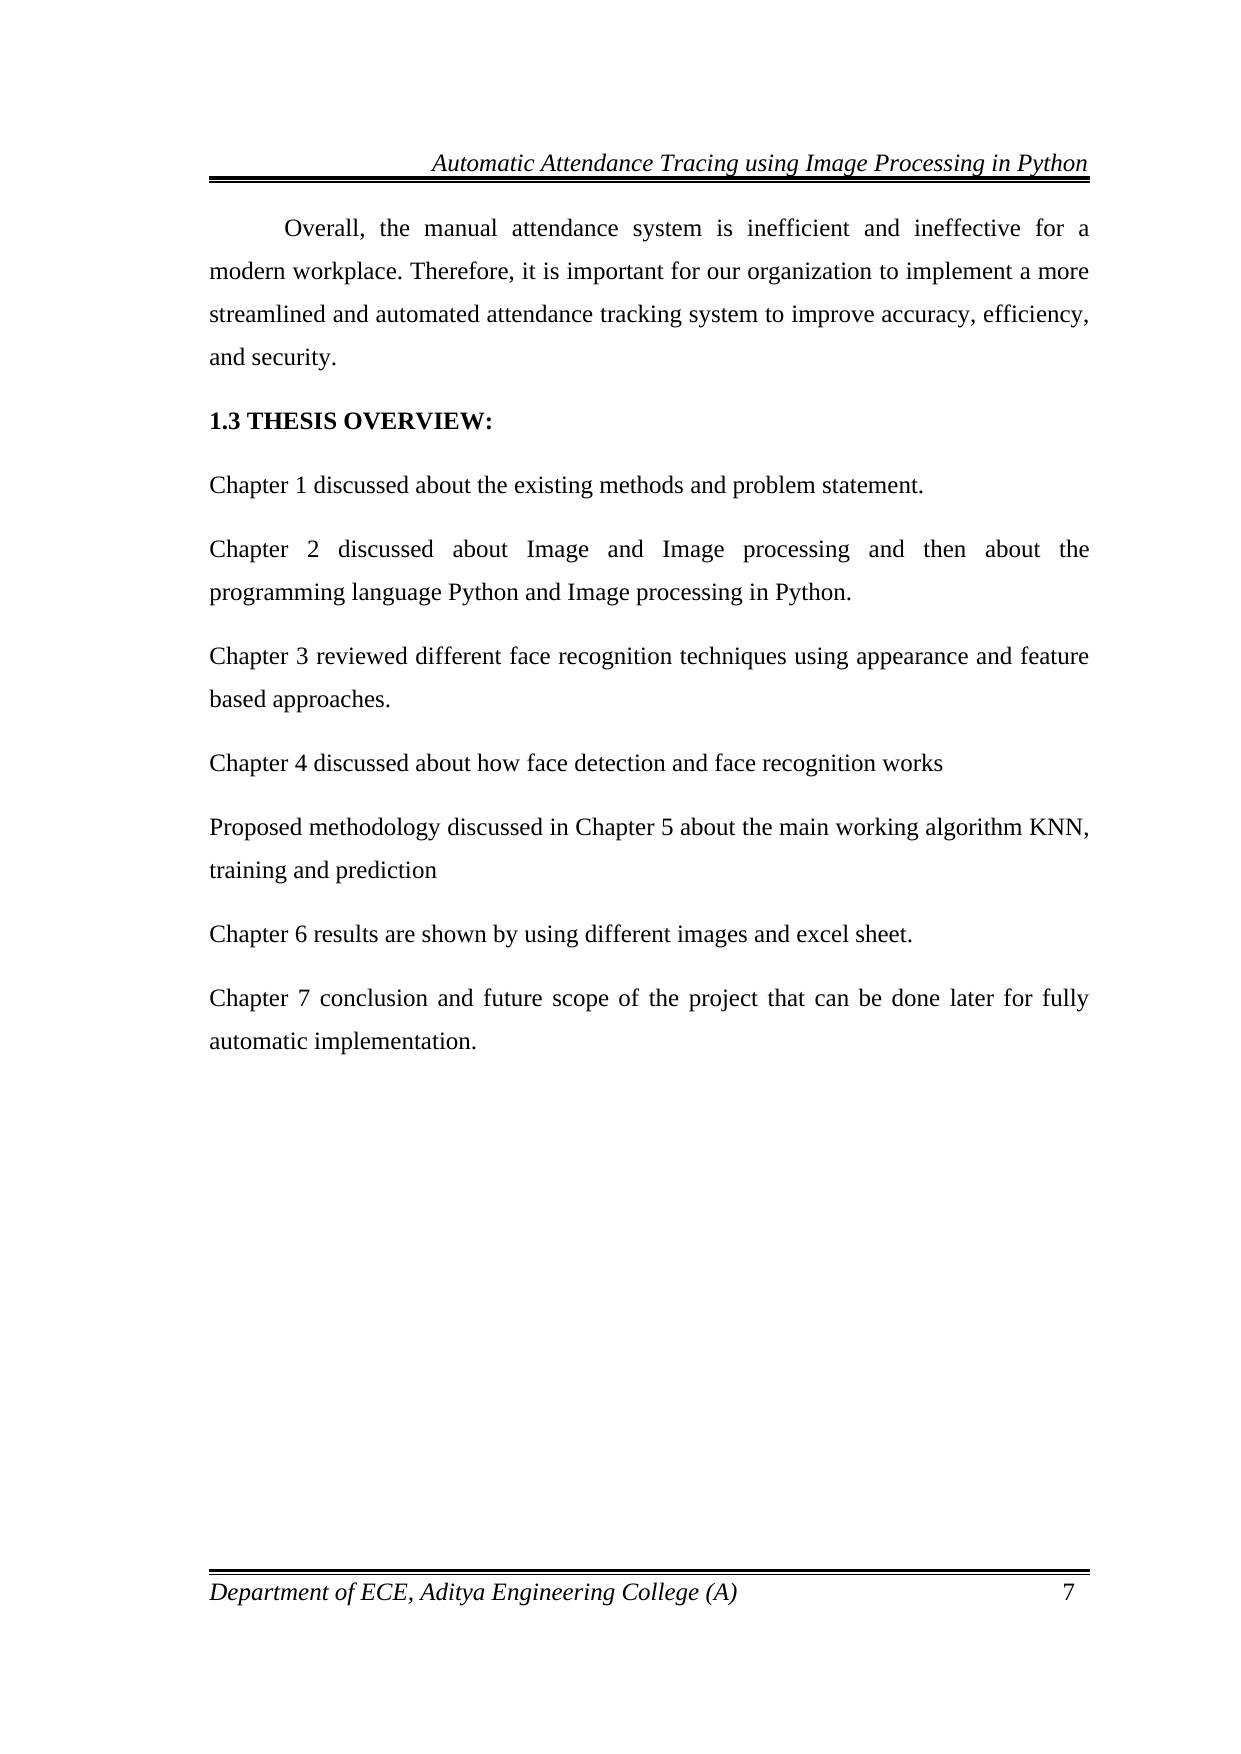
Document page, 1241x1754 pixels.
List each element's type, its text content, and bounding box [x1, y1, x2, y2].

text Chapter 3 reviewed different face recognition techniques using appearance and feature based approaches. [209, 641, 1090, 713]
text Proposed methodology discussed in Chapter 5 about the main working algorithm KNN, training and prediction [209, 812, 1090, 884]
text 1.3 THESIS OVERVIEW: [209, 406, 1090, 435]
text Chapter 4 discussed about how face detection and face recognition works [209, 748, 1090, 777]
text Chapter 2 discussed about Image and Image processing and then about the programming language Python and Image processing in Python. [209, 534, 1090, 606]
text Chapter 7 conclusion and future scope of the project that can be done later for fully automatic implementation. [209, 983, 1090, 1055]
text Chapter 1 discussed about the existing methods and problem statement. [209, 470, 1090, 499]
text Chapter 6 results are shown by using different images and excel sheet. [209, 919, 1090, 948]
text Overall, the manual attendance system is inefficient and ineffective for a modern workplace. Therefore, it is important for our organization to implement a more streamlined and automated attendance tracking system to improve accuracy, efficiency, and security. [209, 213, 1090, 371]
